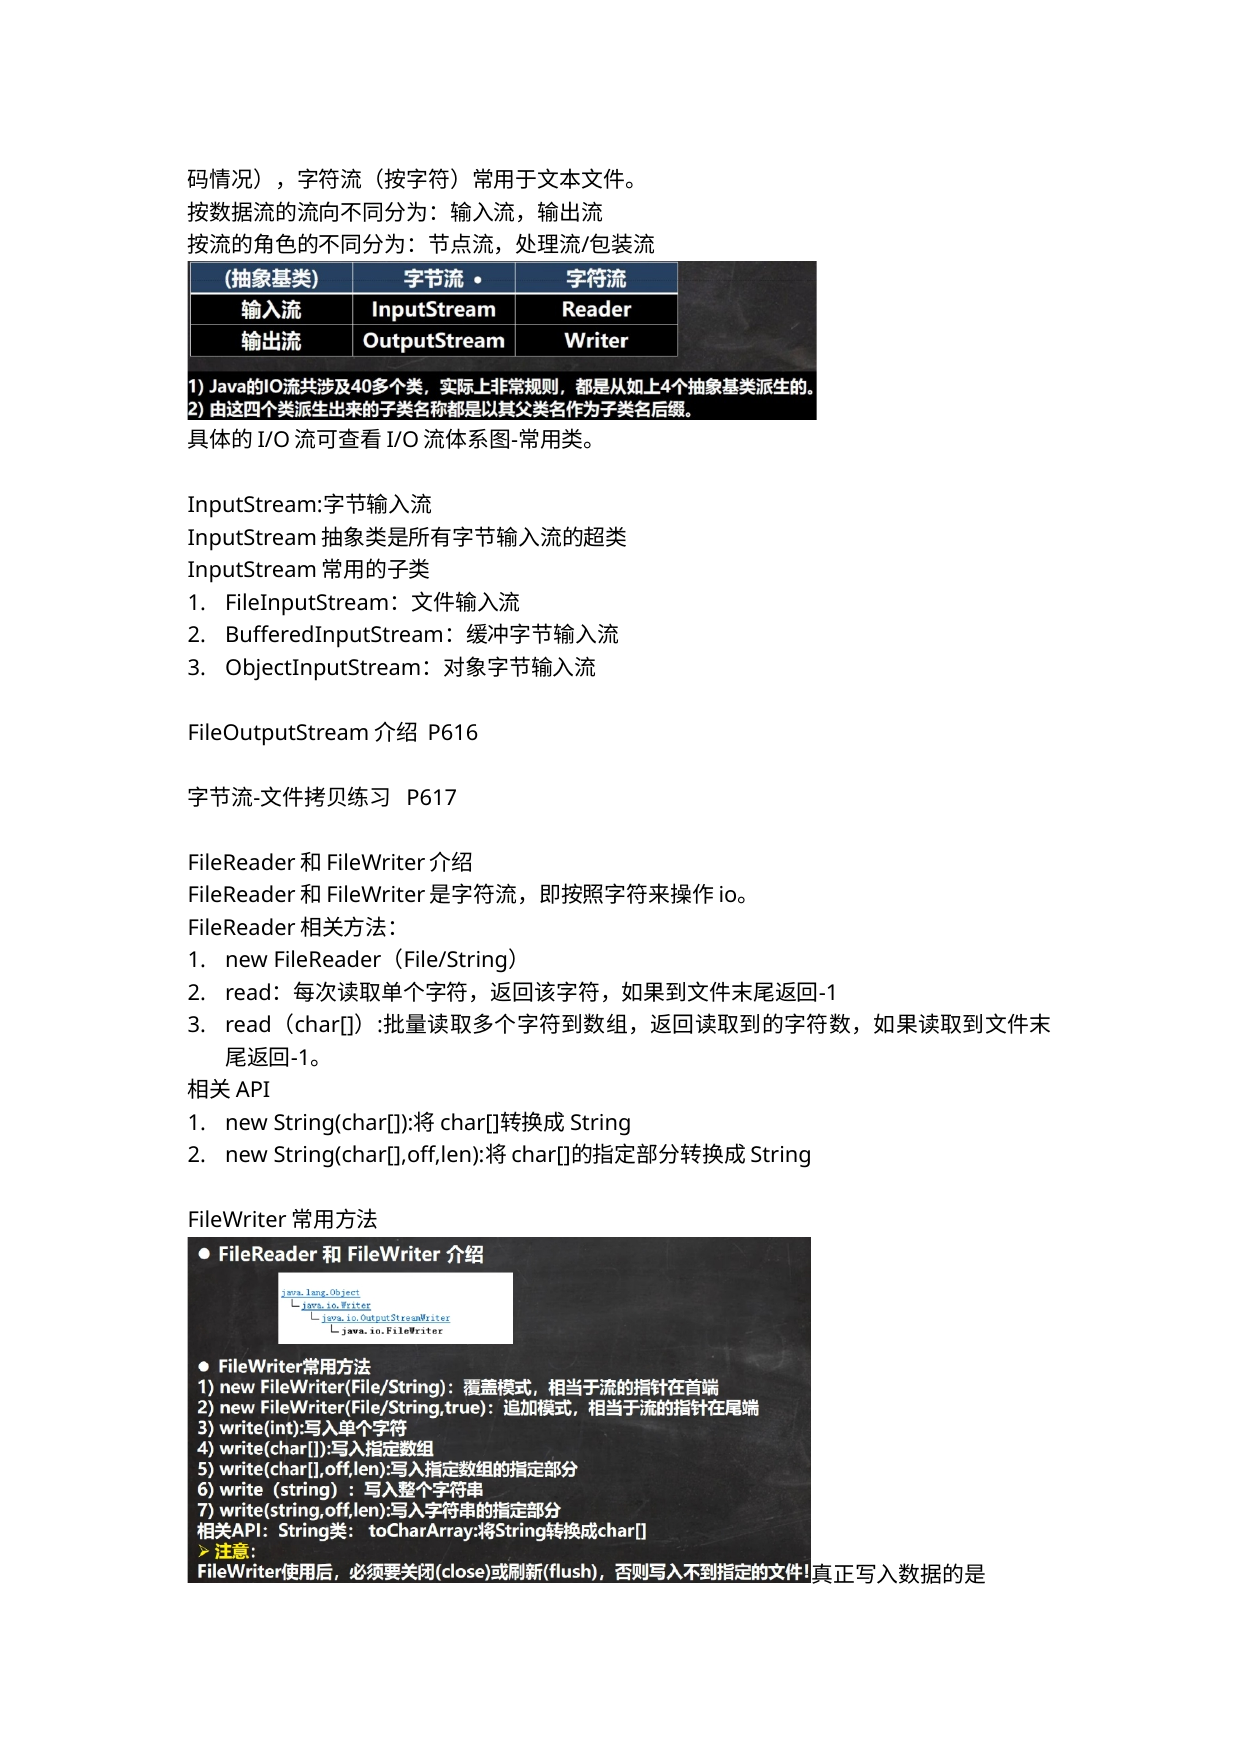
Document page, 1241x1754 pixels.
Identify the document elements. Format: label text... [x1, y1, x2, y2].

list new String(char[],off,len):将char[]的指定部分转换成String [187, 1137, 1053, 1169]
text 按流的角色的不同分为：节点流，处理流/包装流 [187, 227, 1053, 259]
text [187, 162, 1053, 194]
text FileOutputStream介绍 P616 [187, 714, 1053, 747]
text 按数据流的流向不同分为：输入流，输出流 [187, 194, 1053, 227]
list BufferedInputStream：缓冲字节输入流 [187, 617, 1053, 649]
list ObjectInputStream：对象字节输入流 [187, 649, 1053, 682]
text InputStream常用的子类 [187, 552, 1053, 584]
list read（char[]）:批量读取多个字符到数组，返回读取到的字符数，如果读取到文件末尾返回-1。 [187, 1007, 1053, 1072]
text FileReader相关方法： [187, 909, 1053, 942]
text FileReader和FileWriter是字符流，即按照字符来操作io。 [187, 877, 1053, 909]
text FileWriter常用方法 [187, 1202, 1053, 1234]
text InputStream抽象类是所有字节输入流的超类 [187, 519, 1053, 552]
picture [187, 1237, 811, 1583]
text 相关API [187, 1072, 1053, 1104]
list new String(char[]):将char[]转换成String [187, 1104, 1053, 1137]
text 字节流-文件拷贝练习 P617 [187, 779, 1053, 812]
text InputStream:字节输入流 [187, 487, 1053, 519]
list new FileReader（File/String） [187, 942, 1053, 974]
picture [187, 261, 817, 420]
list read：每次读取单个字符，返回该字符，如果到文件末尾返回-1 [187, 974, 1053, 1007]
list FileInputStream：文件输入流 [187, 584, 1053, 617]
text FileReader和FileWriter介绍 [187, 844, 1053, 877]
